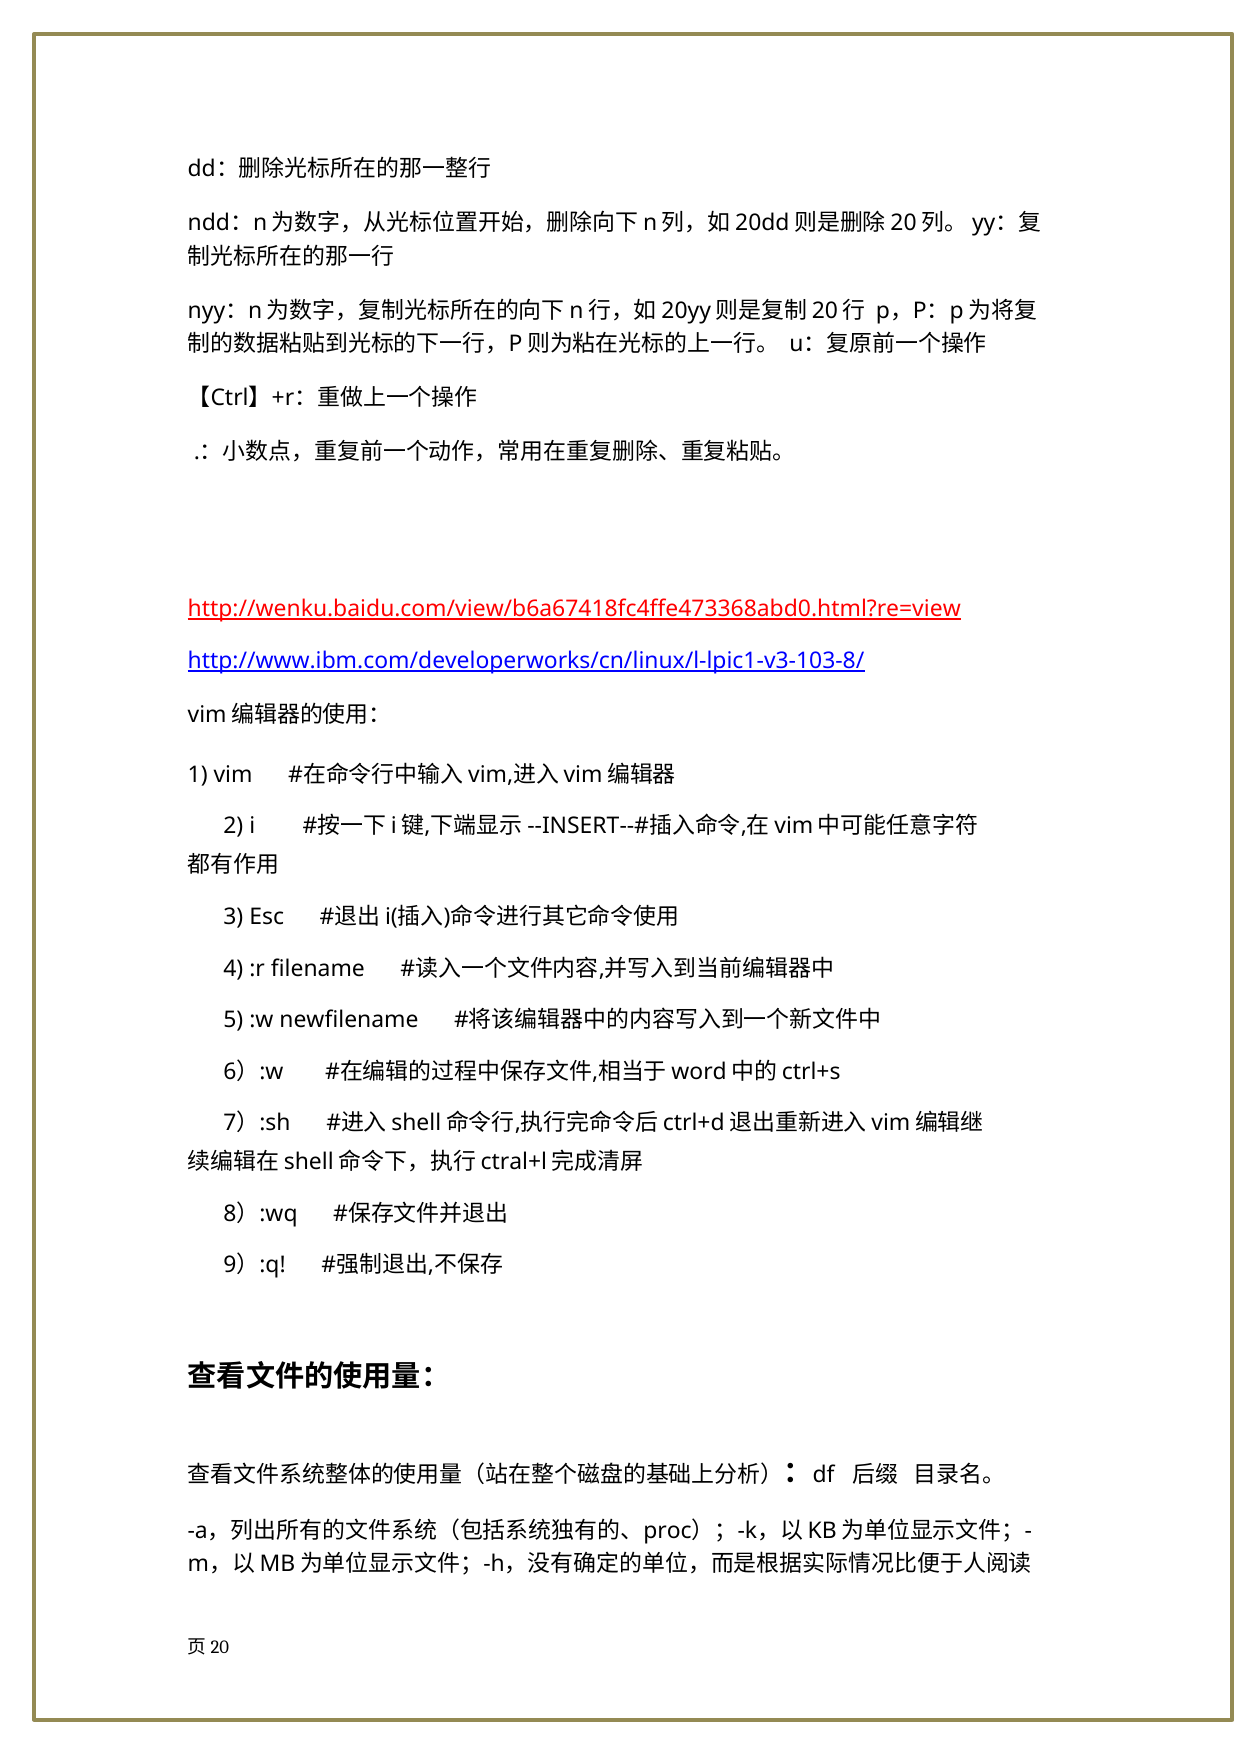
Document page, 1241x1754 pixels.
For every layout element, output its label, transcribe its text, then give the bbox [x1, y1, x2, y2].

text vim编辑器的使用： [187, 696, 1053, 729]
text 【Ctrl】+r：重做上一个操作 [187, 379, 1053, 412]
text 查看文件系统整体的使用量（站在整个磁盘的基础上分析）：df 后缀 目录名。 [187, 1449, 1053, 1491]
text ndd：n为数字，从光标位置开始，删除向下n列，如20dd则是删除20列。 yy：复制光标所在的那一行 [187, 204, 1053, 271]
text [187, 1512, 1053, 1578]
text 1) vim #在命令行中输入vim,进入vim编辑器 [187, 750, 996, 789]
text 5) :w newfilename #将该编辑器中的内容写入到一个新文件中 [187, 995, 996, 1034]
text 3) Esc #退出i(插入)命令进行其它命令使用 [187, 892, 996, 931]
text 6）:w #在编辑的过程中保存文件,相当于word中的ctrl+s [187, 1047, 996, 1086]
text nyy：n为数字，复制光标所在的向下n行，如20yy则是复制20行 p，P：p为将复制的数据粘贴到光标的下一行，P则为粘在光标的上一行。 u：复原前一个操作 [187, 292, 1053, 358]
text 8）:wq #保存文件并退出 [187, 1189, 996, 1228]
text 2) i #按一下i键,下端显示 --INSERT--#插入命令,在vim中可能任意字符都有作用 [187, 801, 996, 879]
subtitle 查看文件的使用量： [187, 1352, 1053, 1395]
text dd：删除光标所在的那一整行 [187, 150, 1053, 183]
text 7）:sh #进入shell命令行,执行完命令后ctrl+d退出重新进入vim编辑继续编辑在shell命令下，执行ctral+l完成清屏 [187, 1098, 996, 1176]
text http://www.ibm.com/developerworks/cn/linux/l-lpic1-v3-103-8/ [187, 644, 1053, 675]
text .：小数点，重复前一个动作，常用在重复删除、重复粘贴。 [187, 433, 1053, 467]
text 4) :r filename #读入一个文件内容,并写入到当前编辑器中 [187, 944, 996, 983]
text http://wenku.baidu.com/view/b6a67418fc4ffe473368abd0.html?re=view [187, 592, 1053, 623]
text 9）:q! #强制退出,不保存 [187, 1241, 996, 1279]
